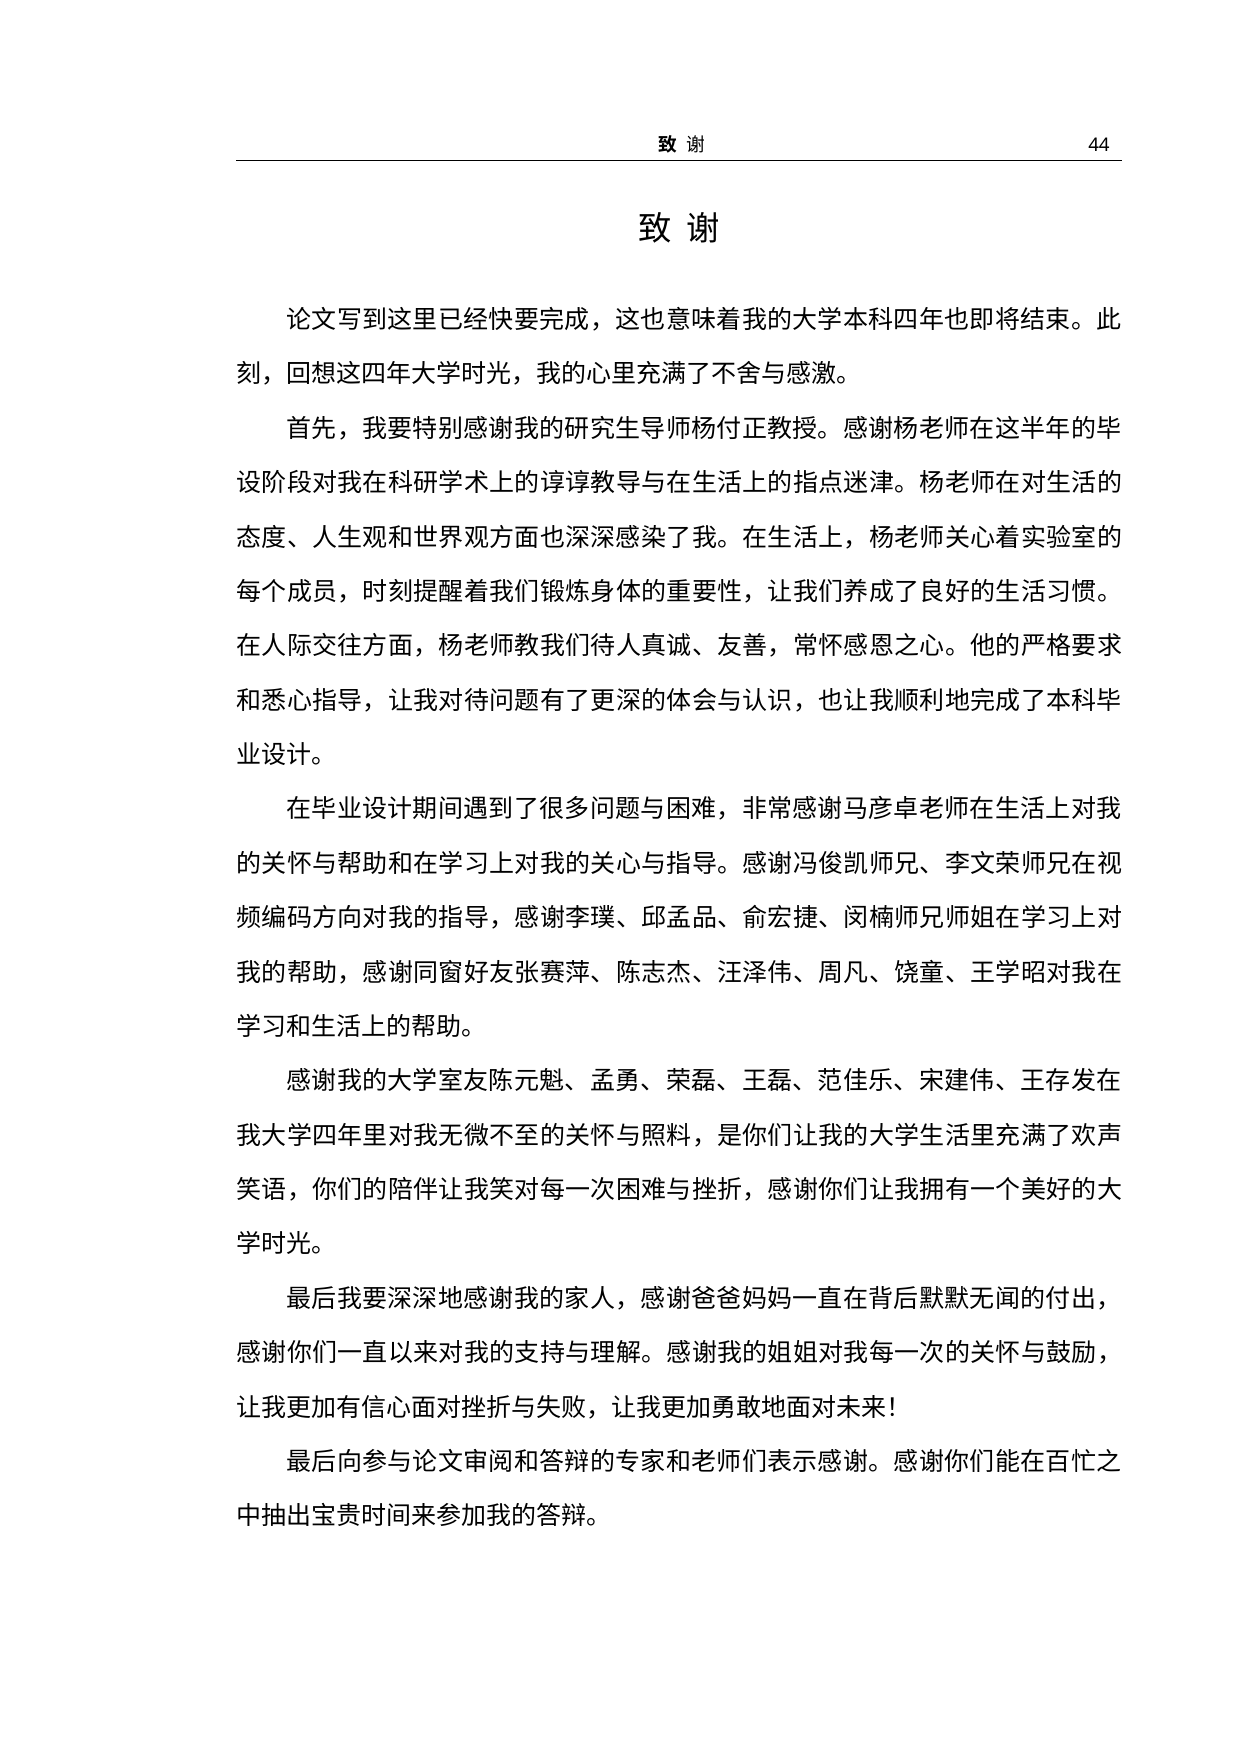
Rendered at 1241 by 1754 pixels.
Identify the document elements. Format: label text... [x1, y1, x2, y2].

text 感谢我的大学室友陈元魁、孟勇、荣磊、王磊、范佳乐、宋建伟、王存发在我大学四年里对我无微不至的关怀与照料，是你们让我的大学生活里充满了欢声笑语，你们的陪伴让我笑对每一次困难与挫折，感谢你们让我拥有一个美好的大学时光。 [236, 1061, 1122, 1260]
subtitle 致 谢 [236, 202, 1122, 250]
text 在毕业设计期间遇到了很多问题与困难，非常感谢马彦卓老师在生活上对我的关怀与帮助和在学习上对我的关心与指导。感谢冯俊凯师兄、李文荣师兄在视频编码方向对我的指导，感谢李璞、邱孟品、俞宏捷、闵楠师兄师姐在学习上对我的帮助，感谢同窗好友张赛萍、陈志杰、汪泽伟、周凡、饶童、王学昭对我在学习和生活上的帮助。 [236, 789, 1122, 1043]
text 最后我要深深地感谢我的家人，感谢爸爸妈妈一直在背后默默无闻的付出，感谢你们一直以来对我的支持与理解。感谢我的姐姐对我每一次的关怀与鼓励，让我更加有信心面对挫折与失败，让我更加勇敢地面对未来！ [236, 1278, 1122, 1423]
text 最后向参与论文审阅和答辩的专家和老师们表示感谢。感谢你们能在百忙之中抽出宝贵时间来参加我的答辩。 [236, 1441, 1122, 1532]
text 论文写到这里已经快要完成，这也意味着我的大学本科四年也即将结束。此刻，回想这四年大学时光，我的心里充满了不舍与感激。 [236, 299, 1122, 390]
text 首先，我要特别感谢我的研究生导师杨付正教授。感谢杨老师在这半年的毕设阶段对我在科研学术上的谆谆教导与在生活上的指点迷津。杨老师在对生活的态度、人生观和世界观方面也深深感染了我。在生活上，杨老师关心着实验室的每个成员，时刻提醒着我们锻炼身体的重要性，让我们养成了良好的生活习惯。在人际交往方面，杨老师教我们待人真诚、友善，常怀感恩之心。他的严格要求和悉心指导，让我对待问题有了更深的体会与认识，也让我顺利地完成了本科毕业设计。 [236, 408, 1122, 771]
